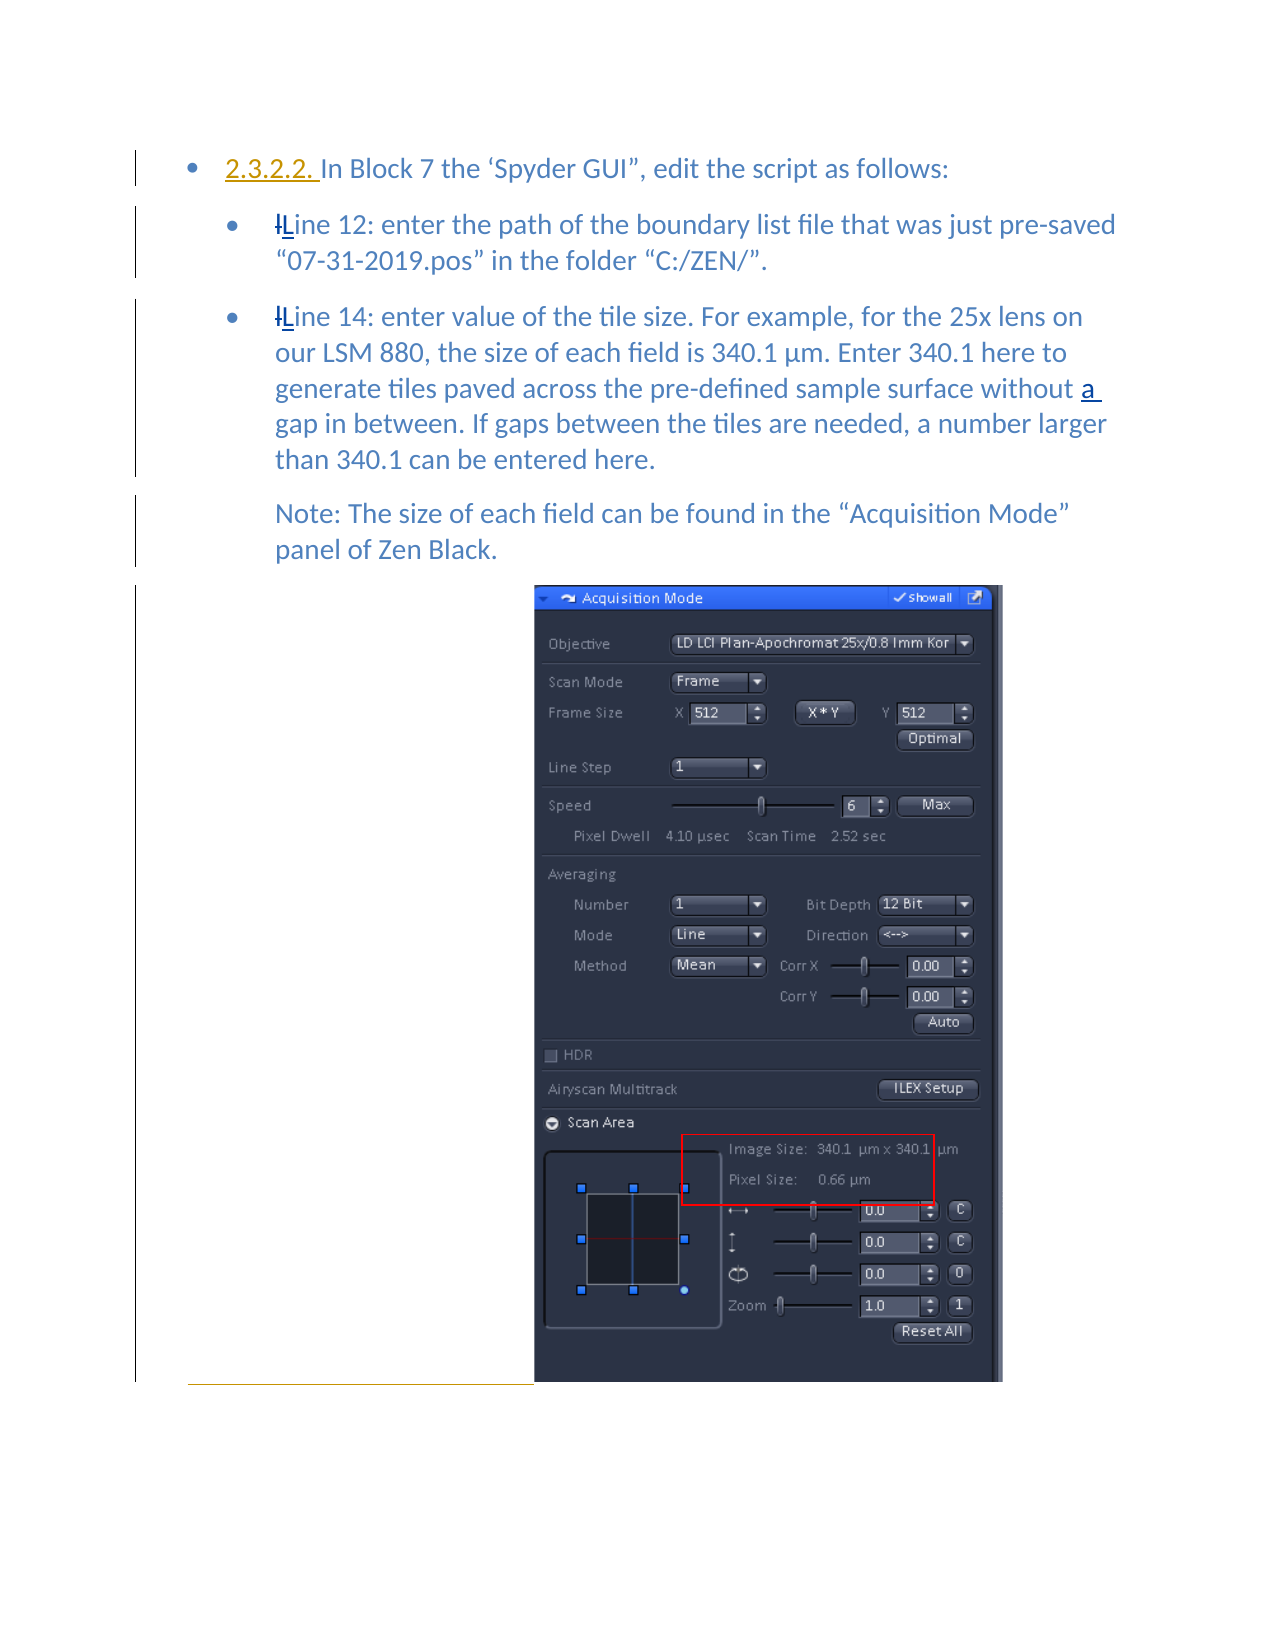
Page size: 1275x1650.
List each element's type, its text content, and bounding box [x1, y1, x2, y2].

subtitle ine 12: enter the path of the boundary list file that was just pre-saved “07-31-2019.pos” in the folder “C:/ZEN/”. [225, 206, 1125, 278]
subtitle In Block 7 the ‘Spyder GUI”, edit the script as follows: [187, 150, 1125, 186]
picture [534, 585, 1003, 1382]
subtitle ine 14: enter value of the tile size. For example, for the 25x lens on our LSM 880, the size of each field is 340.1 μm. Enter 340.1 here to generate tiles paved across the pre-defined sample surface without gap in between. If gaps between the tiles are needed, a number larger than 340.1 can be entered here. [225, 298, 1125, 477]
text Note: The size of each field can be found in the “Acquisition Mode” panel of Zen Black. [275, 495, 1125, 567]
